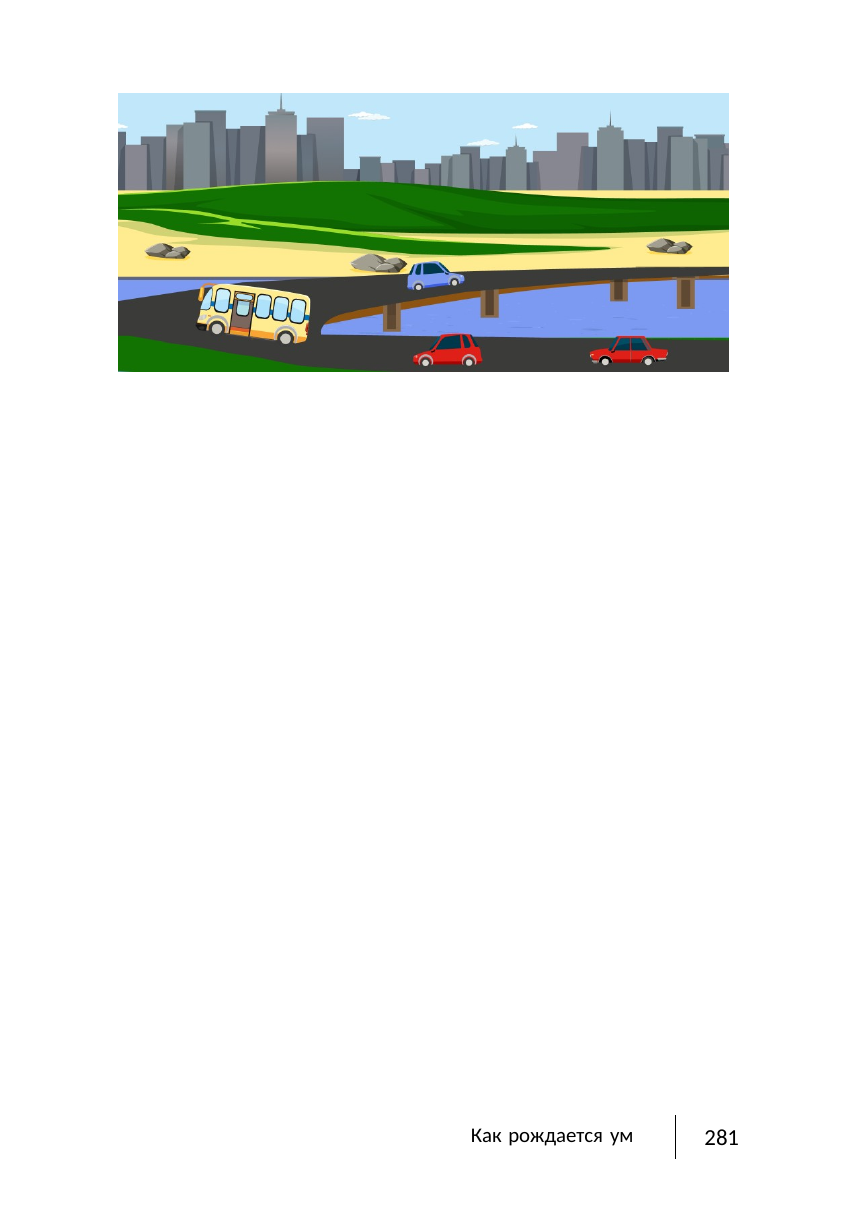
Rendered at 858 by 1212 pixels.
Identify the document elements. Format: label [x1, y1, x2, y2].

picture [118, 93, 729, 372]
